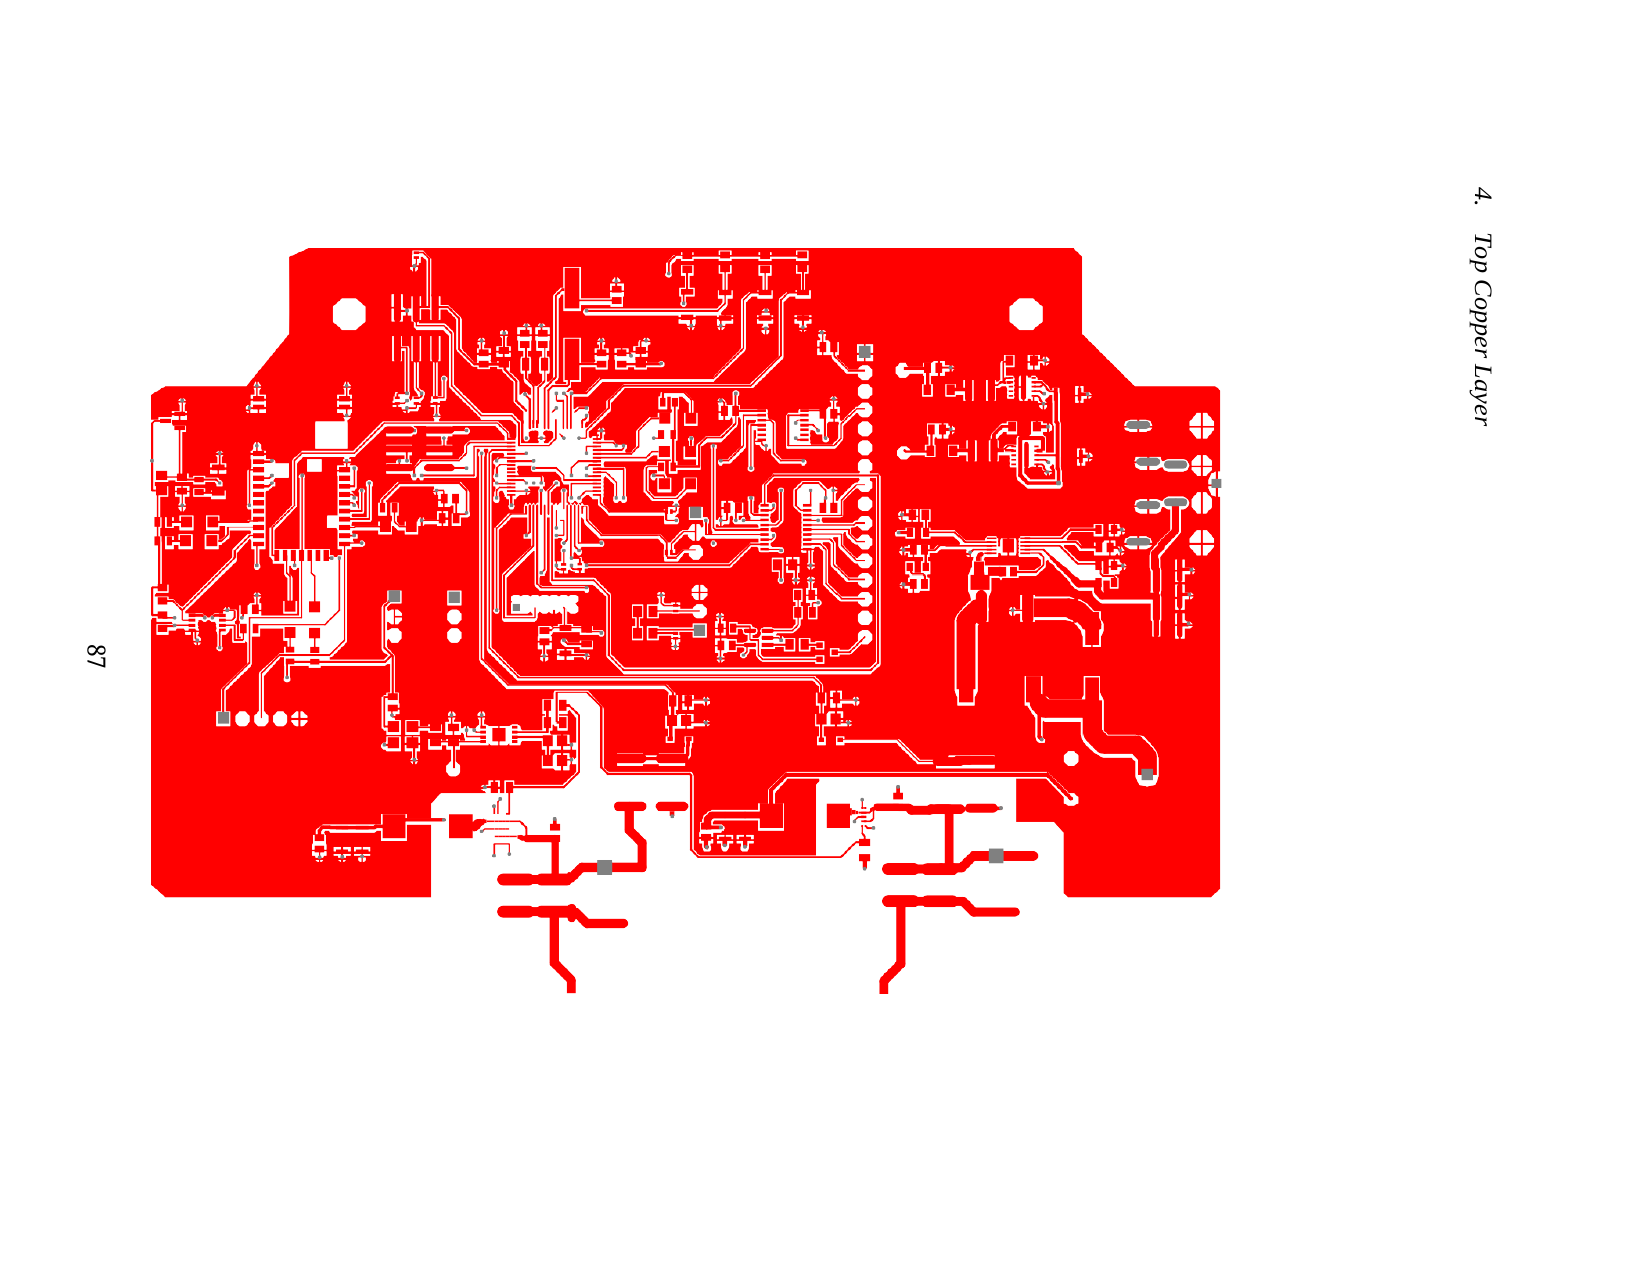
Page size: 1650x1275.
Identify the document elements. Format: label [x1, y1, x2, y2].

picture [150, 248, 1222, 994]
